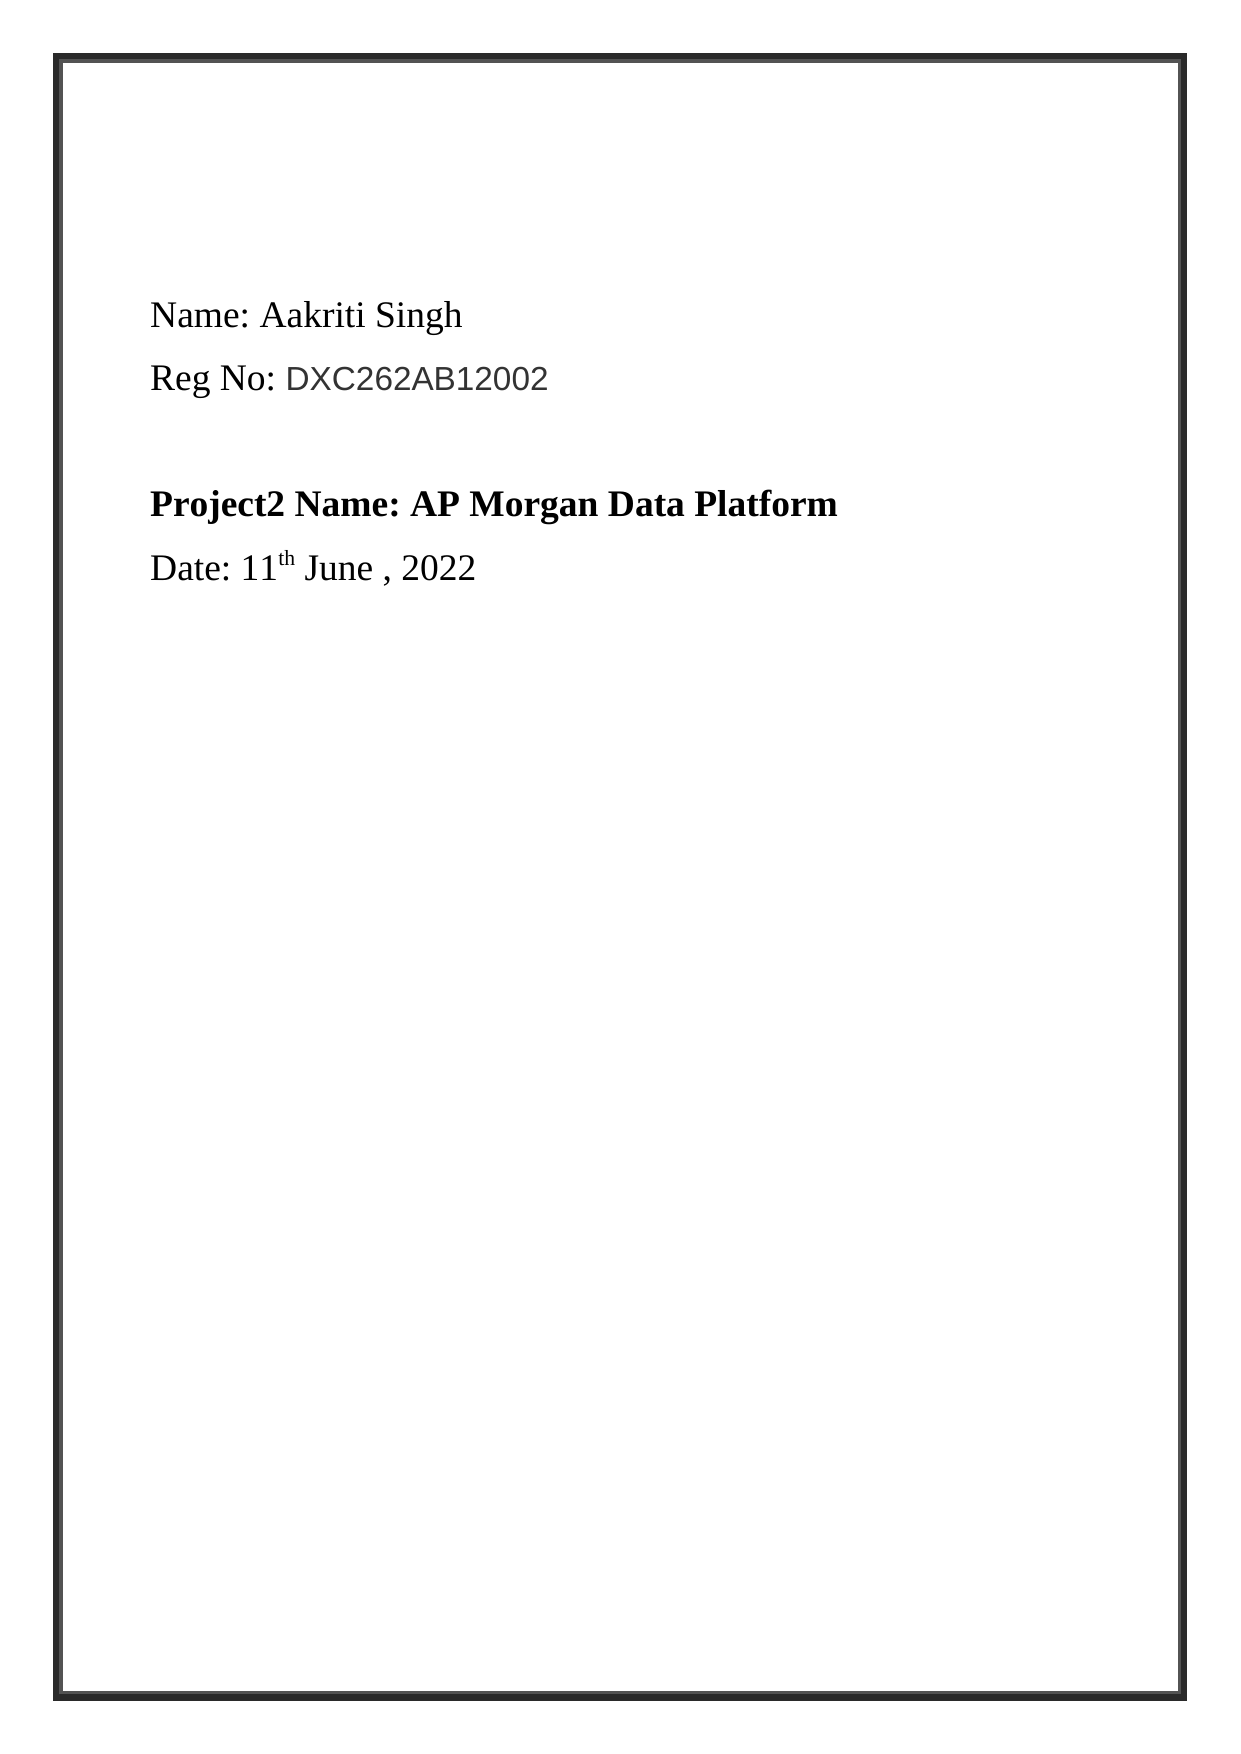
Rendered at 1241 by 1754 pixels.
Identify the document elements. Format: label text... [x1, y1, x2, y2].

text Name: Aakriti Singh [150, 292, 1090, 335]
text Project2 Name: AP Morgan Data Platform [150, 482, 1090, 525]
text Date: 11th June , 2022 [150, 545, 1090, 588]
text Reg No: DXC262AB12002 [150, 355, 1090, 398]
